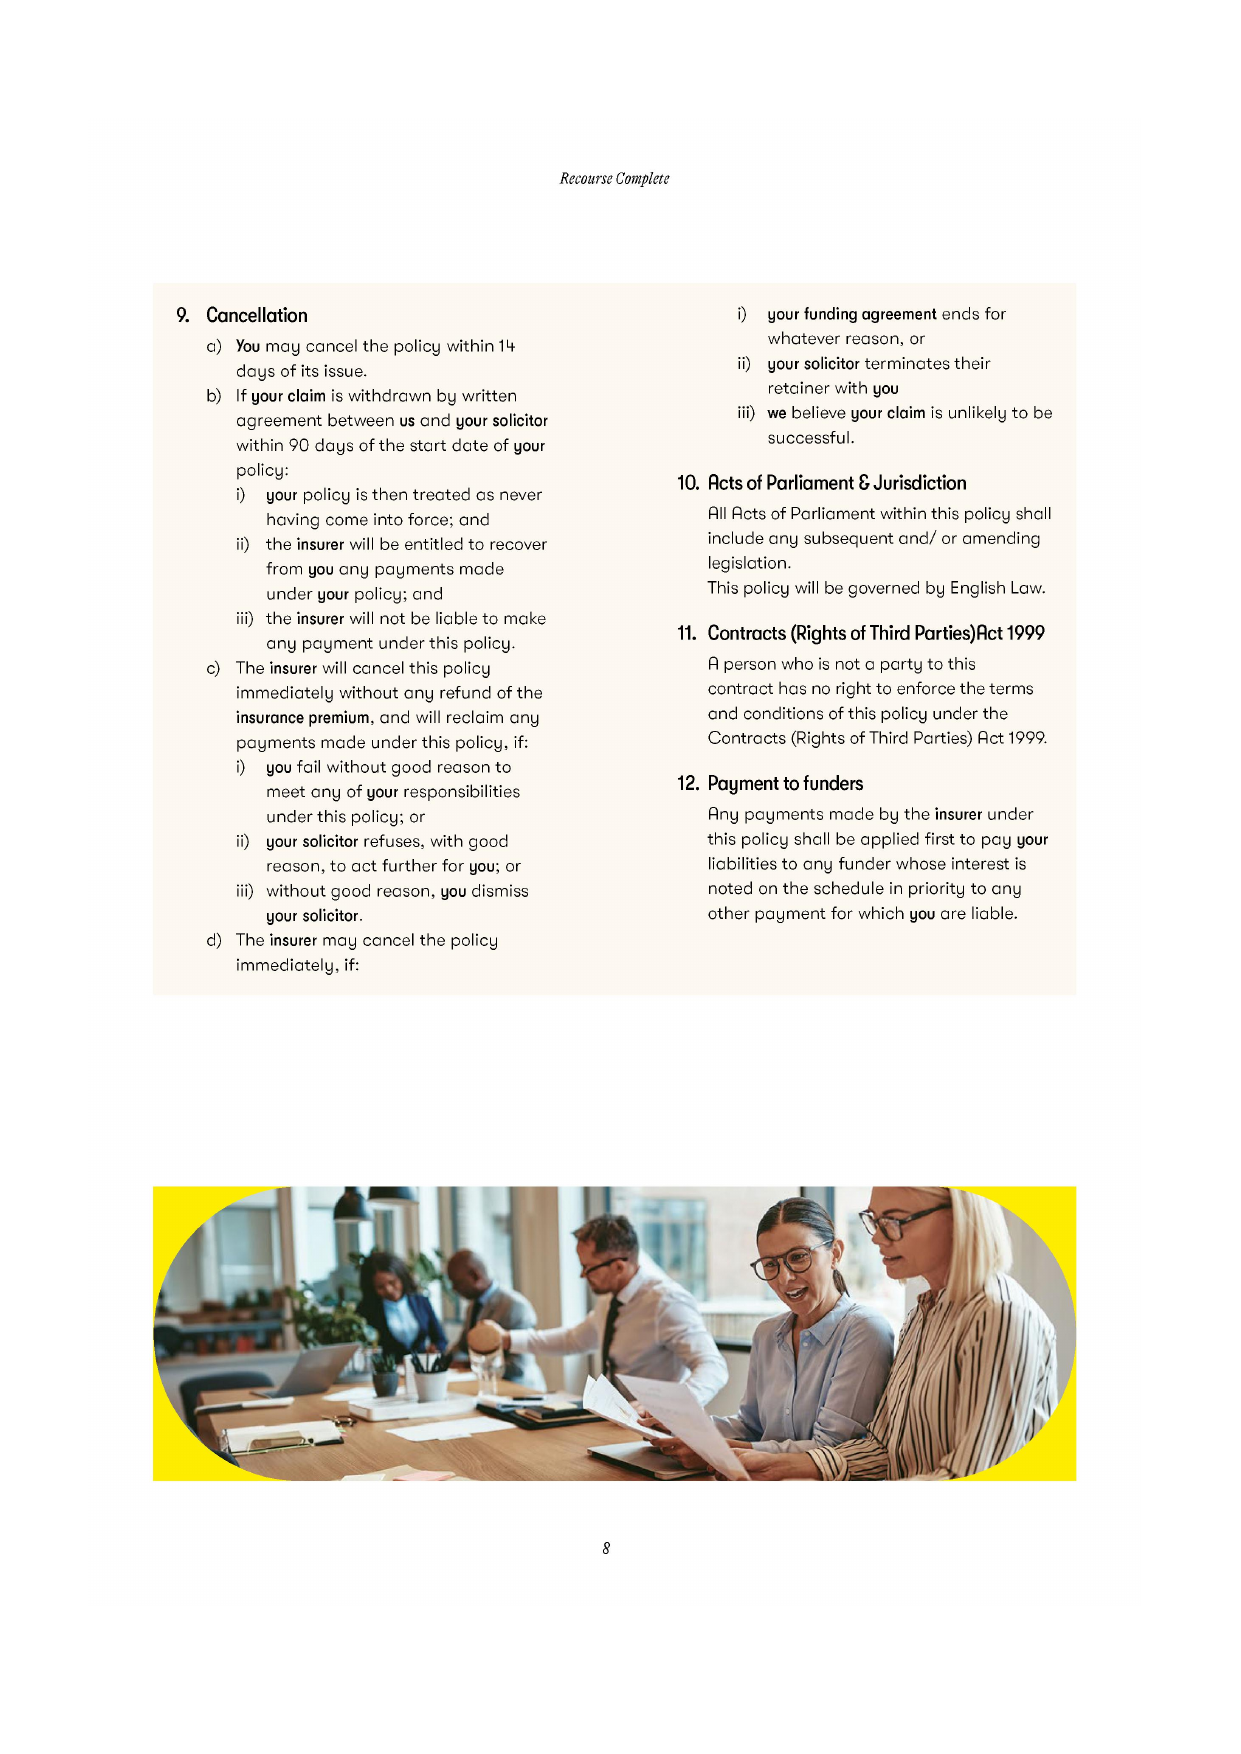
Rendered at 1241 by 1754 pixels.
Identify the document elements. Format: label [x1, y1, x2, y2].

picture [88, 118, 1141, 1606]
